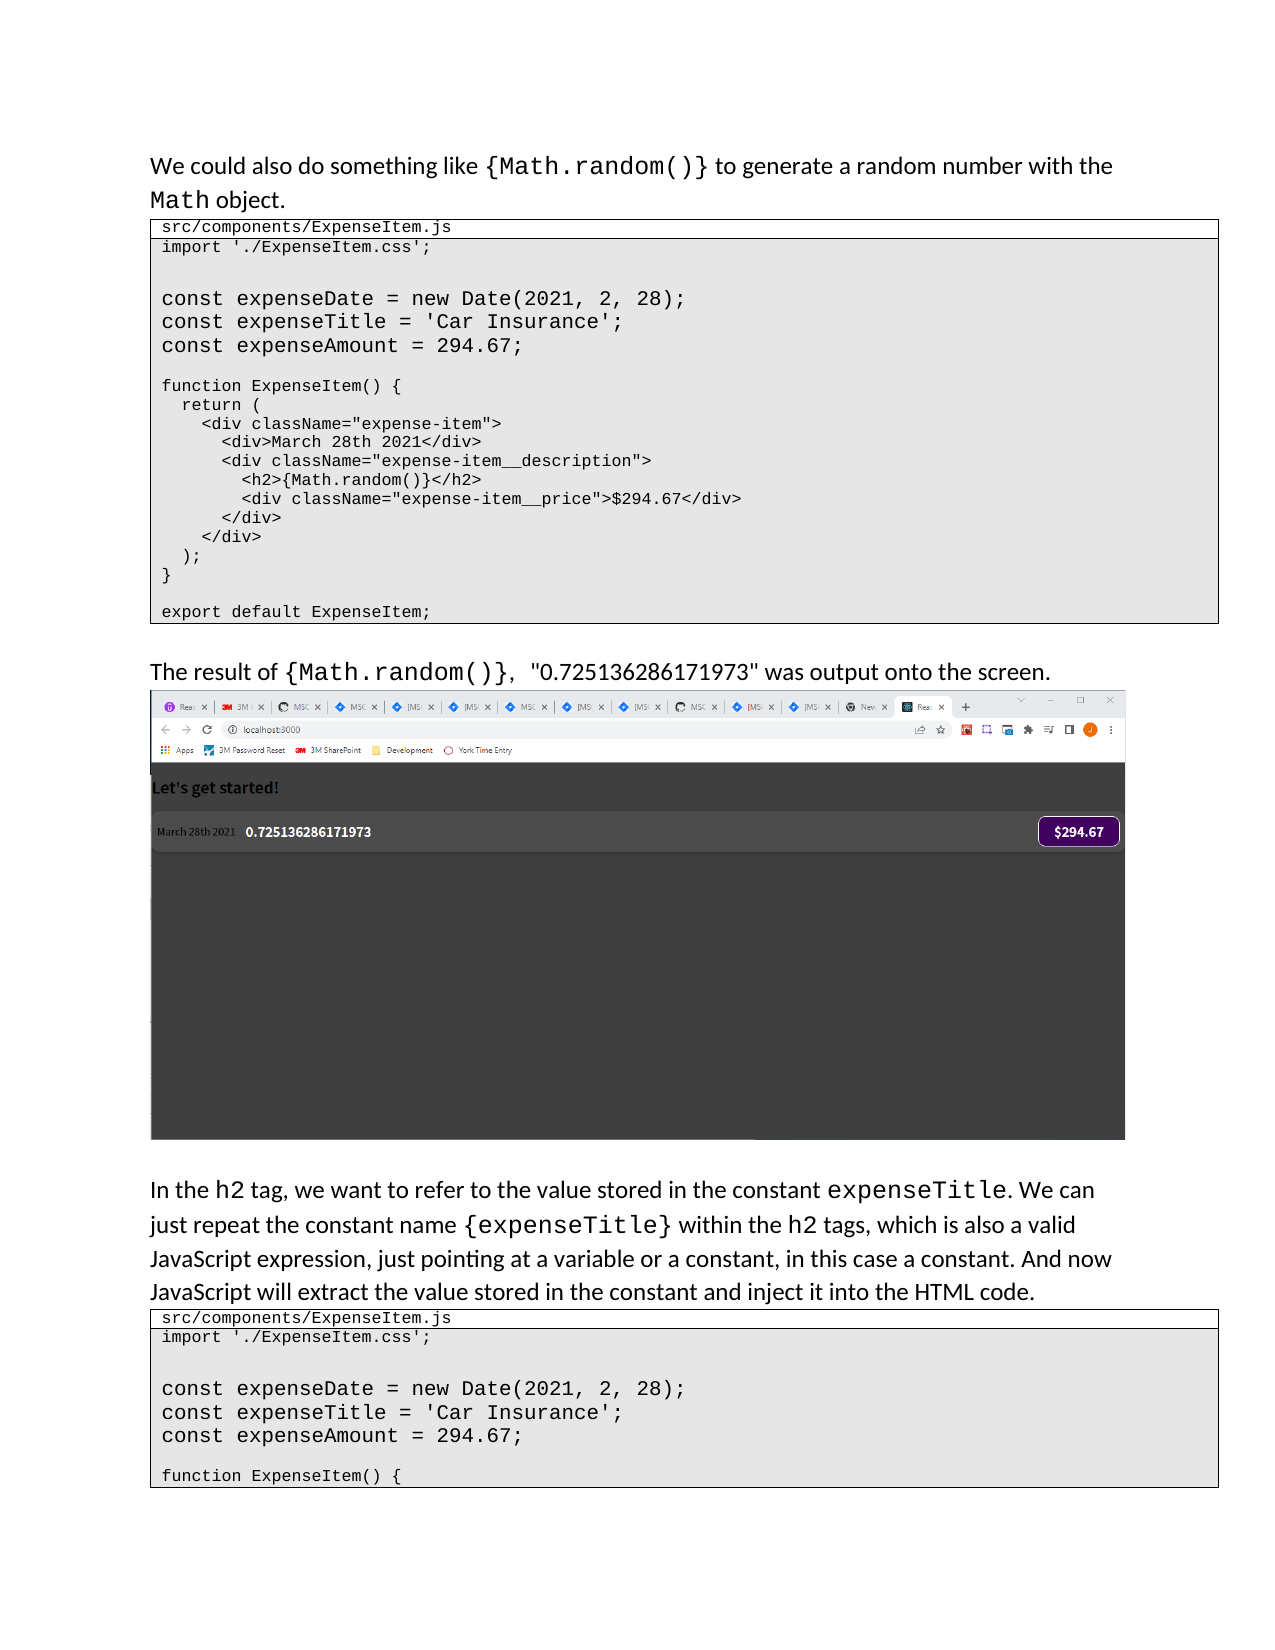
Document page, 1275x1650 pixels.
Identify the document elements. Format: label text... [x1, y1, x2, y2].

picture [150, 690, 1125, 1140]
text The result of {Math.random()}, "0.725136286171973" was output onto the screen. [150, 657, 1125, 688]
table_header src/components/ExpenseItem.js [151, 220, 1218, 238]
table_header src/components/ExpenseItem.js [151, 1310, 1218, 1328]
text In the h2 tag, we want to refer to the value stored in the constant expenseTitle. We can just repeat the constant name {expenseTitle} within the h2 tags, which is also a valid JavaScript expression, just pointing at a variable or a constant, in this case a constant. And now JavaScript will extract the value stored in the constant and inject it into the HTML code. [150, 1175, 1125, 1306]
text We could also do something like {Math.random()} to generate a random number with the Math object. [150, 150, 1125, 216]
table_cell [151, 1329, 1218, 1487]
table_cell import './ExpenseItem.css'; const expenseDate = new Date(2021, 2, 28); const expenseTitle = 'Car Insurance'; const expenseAmount = 294.67; function ExpenseItem() { return ( <div className="expense-item"> <div>March 28th 2021</div> <div className="expense-item__description"> <h2>{Math.random()}</h2> <div className="expense-item__price">$294.67</div> </div> </div> ); } export default ExpenseItem; [151, 239, 1218, 623]
